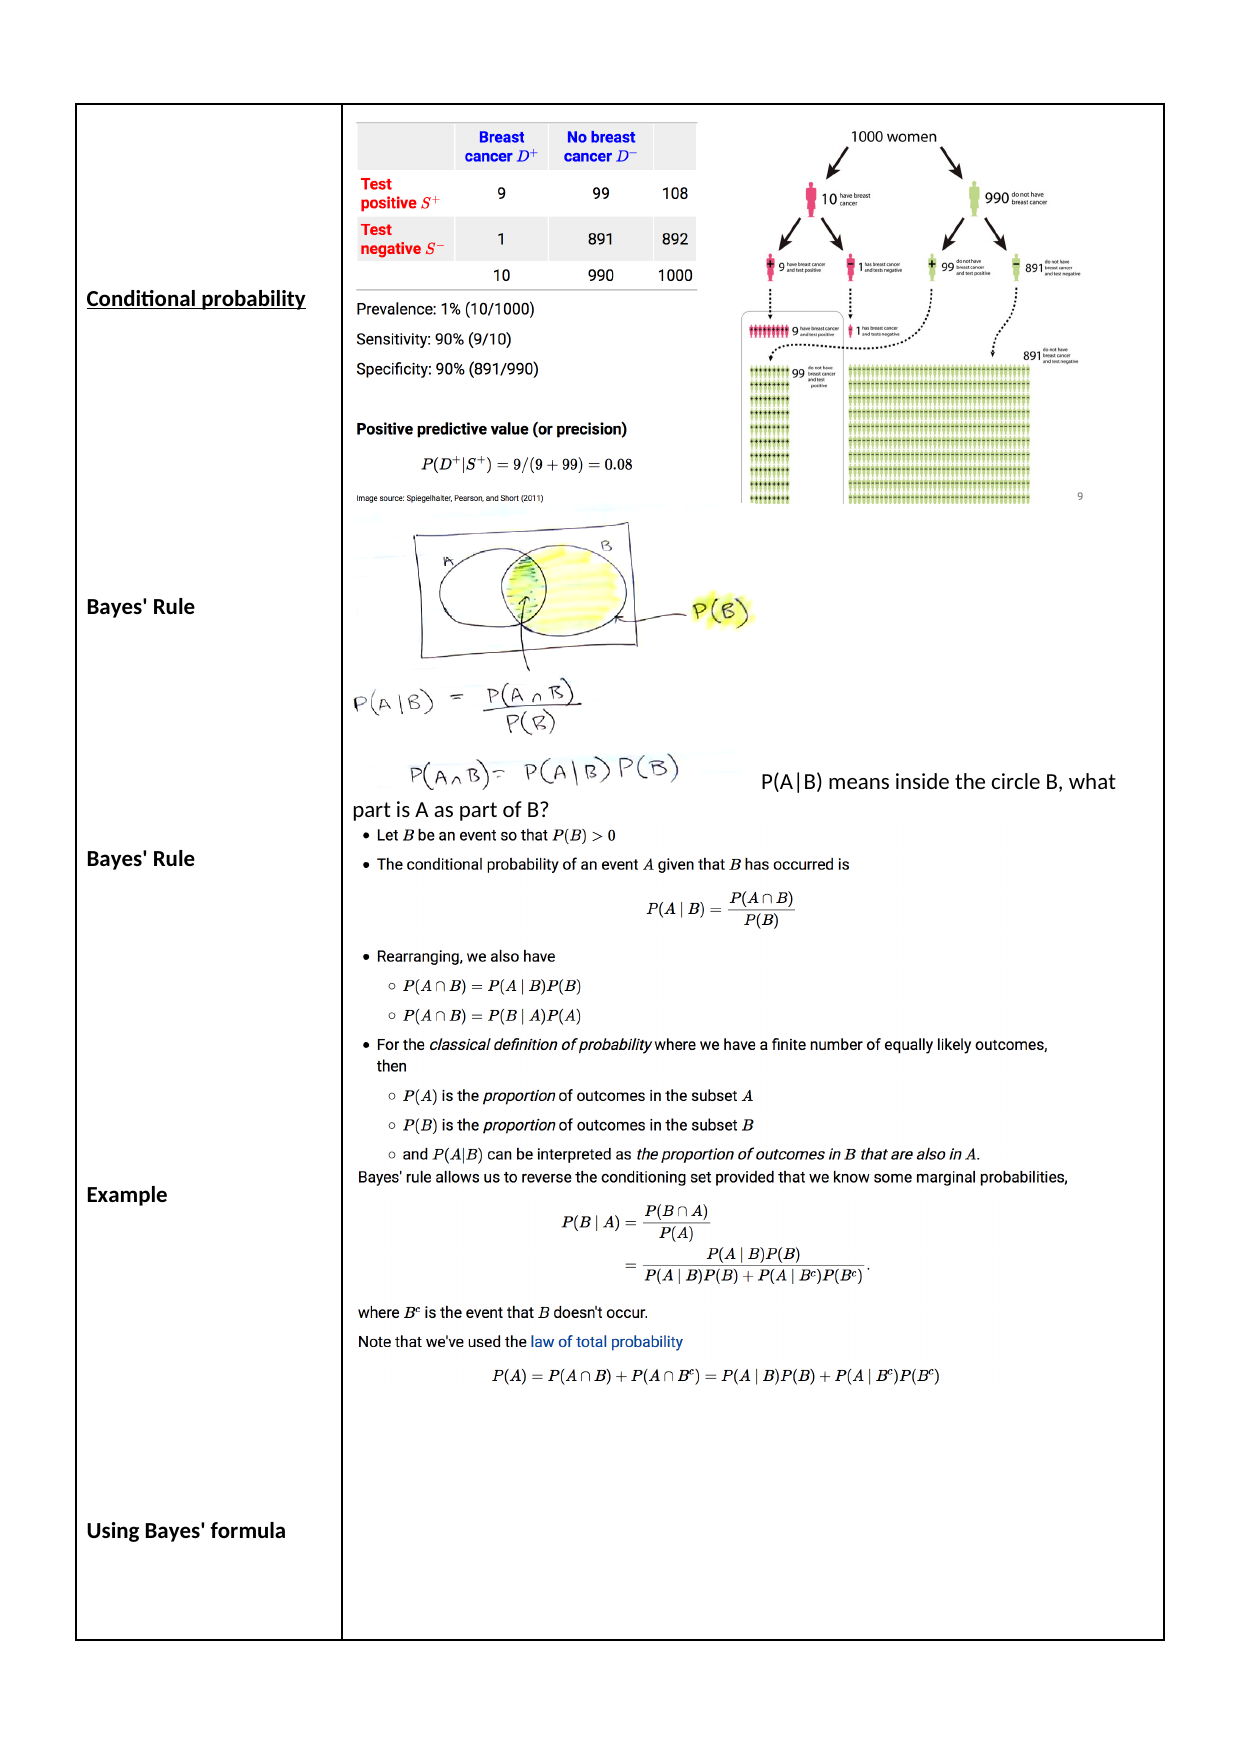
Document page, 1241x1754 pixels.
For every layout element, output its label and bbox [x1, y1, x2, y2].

table_cell [343, 105, 1163, 1639]
table_cell [77, 105, 341, 1639]
picture [352, 115, 1085, 790]
picture [352, 823, 1071, 1389]
